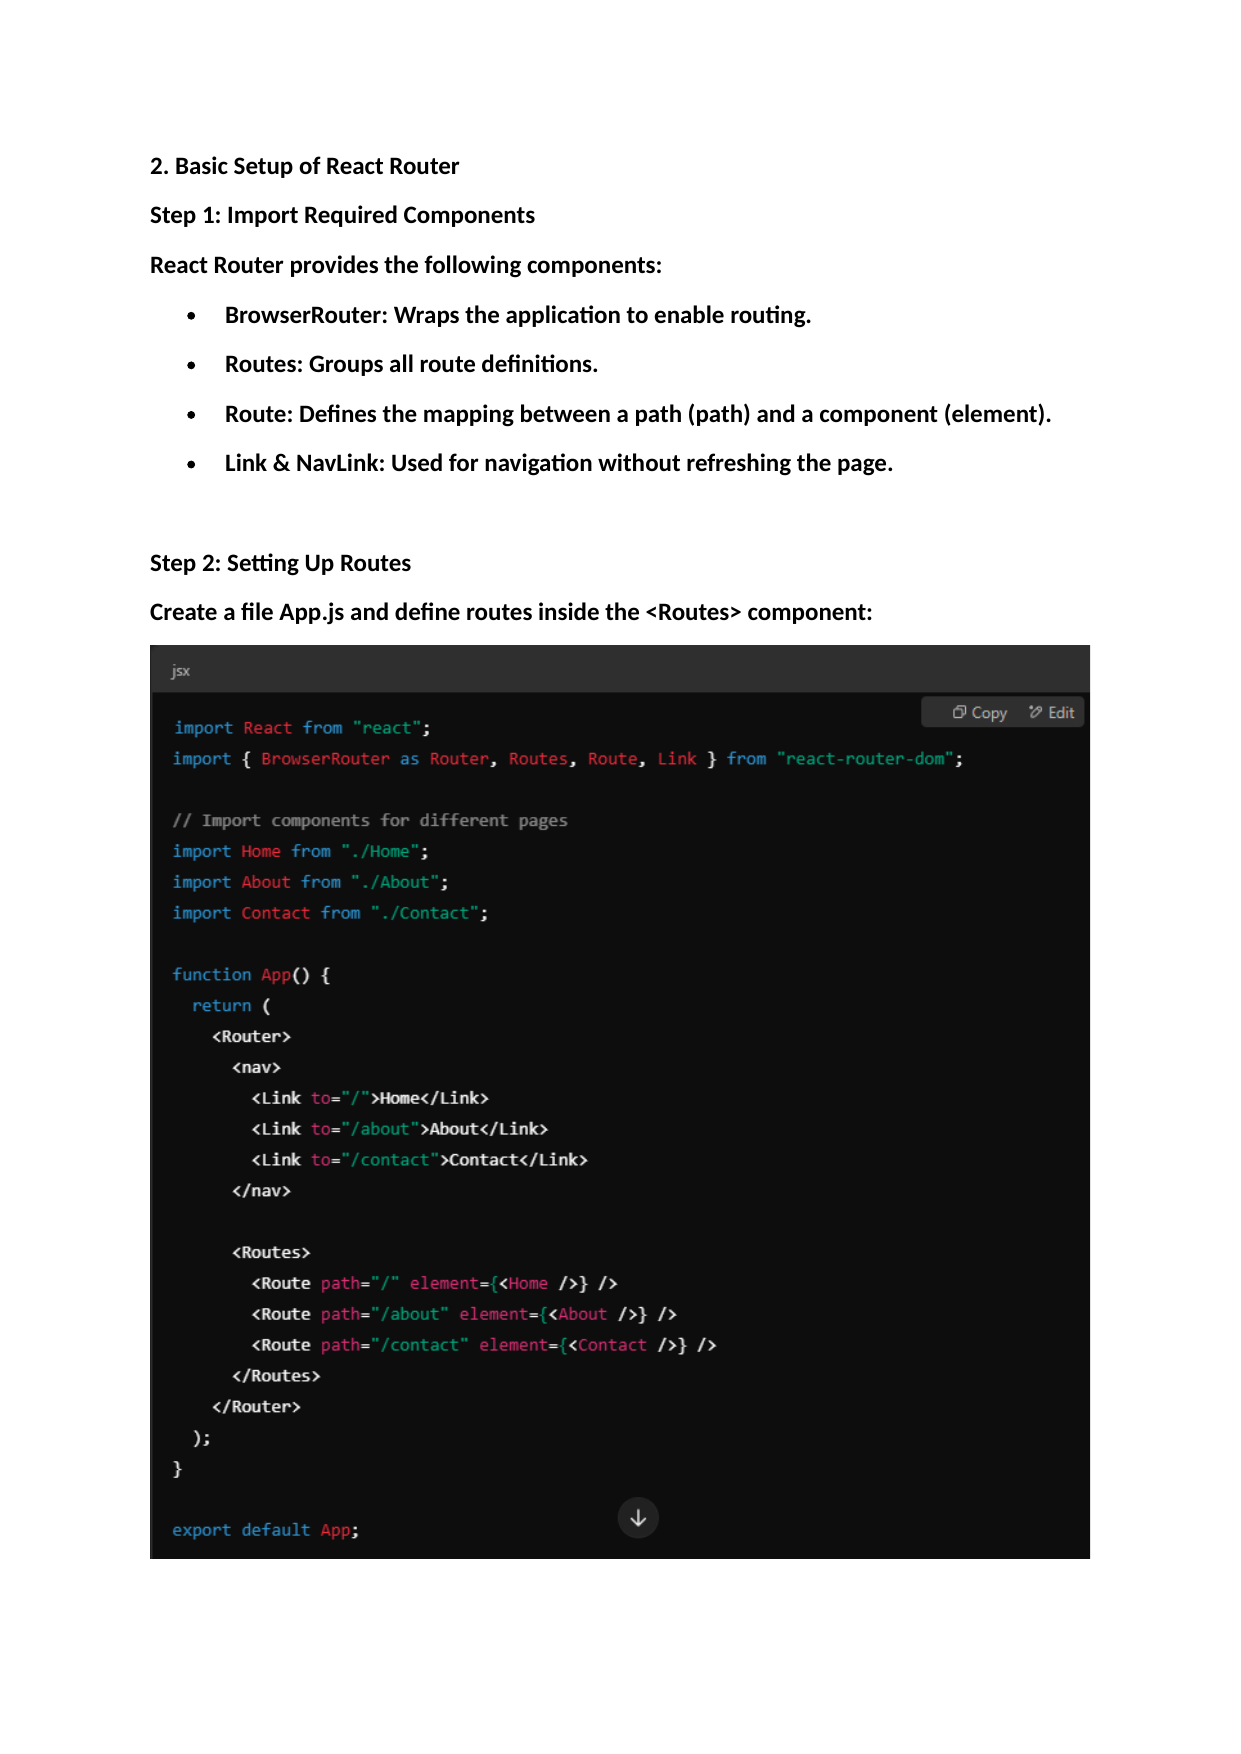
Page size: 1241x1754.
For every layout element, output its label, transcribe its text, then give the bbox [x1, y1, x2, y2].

list Link & NavLink: Used for navigation without refreshing the page. [187, 447, 1090, 478]
text Step 2: Setting Up Routes [150, 547, 1090, 577]
text Step 1: Import Required Components [150, 199, 1090, 230]
list Route: Defines the mapping between a path (path) and a component (element). [187, 398, 1090, 428]
list BrowserRouter: Wraps the application to enable routing. [187, 299, 1090, 329]
text 2. Basic Setup of React Router [150, 150, 1090, 181]
text React Router provides the following components: [150, 249, 1090, 280]
text Create a file App.js and define routes inside the <Routes> component: [150, 596, 1090, 627]
picture [150, 645, 1091, 1559]
list Routes: Groups all route definitions. [187, 348, 1090, 379]
